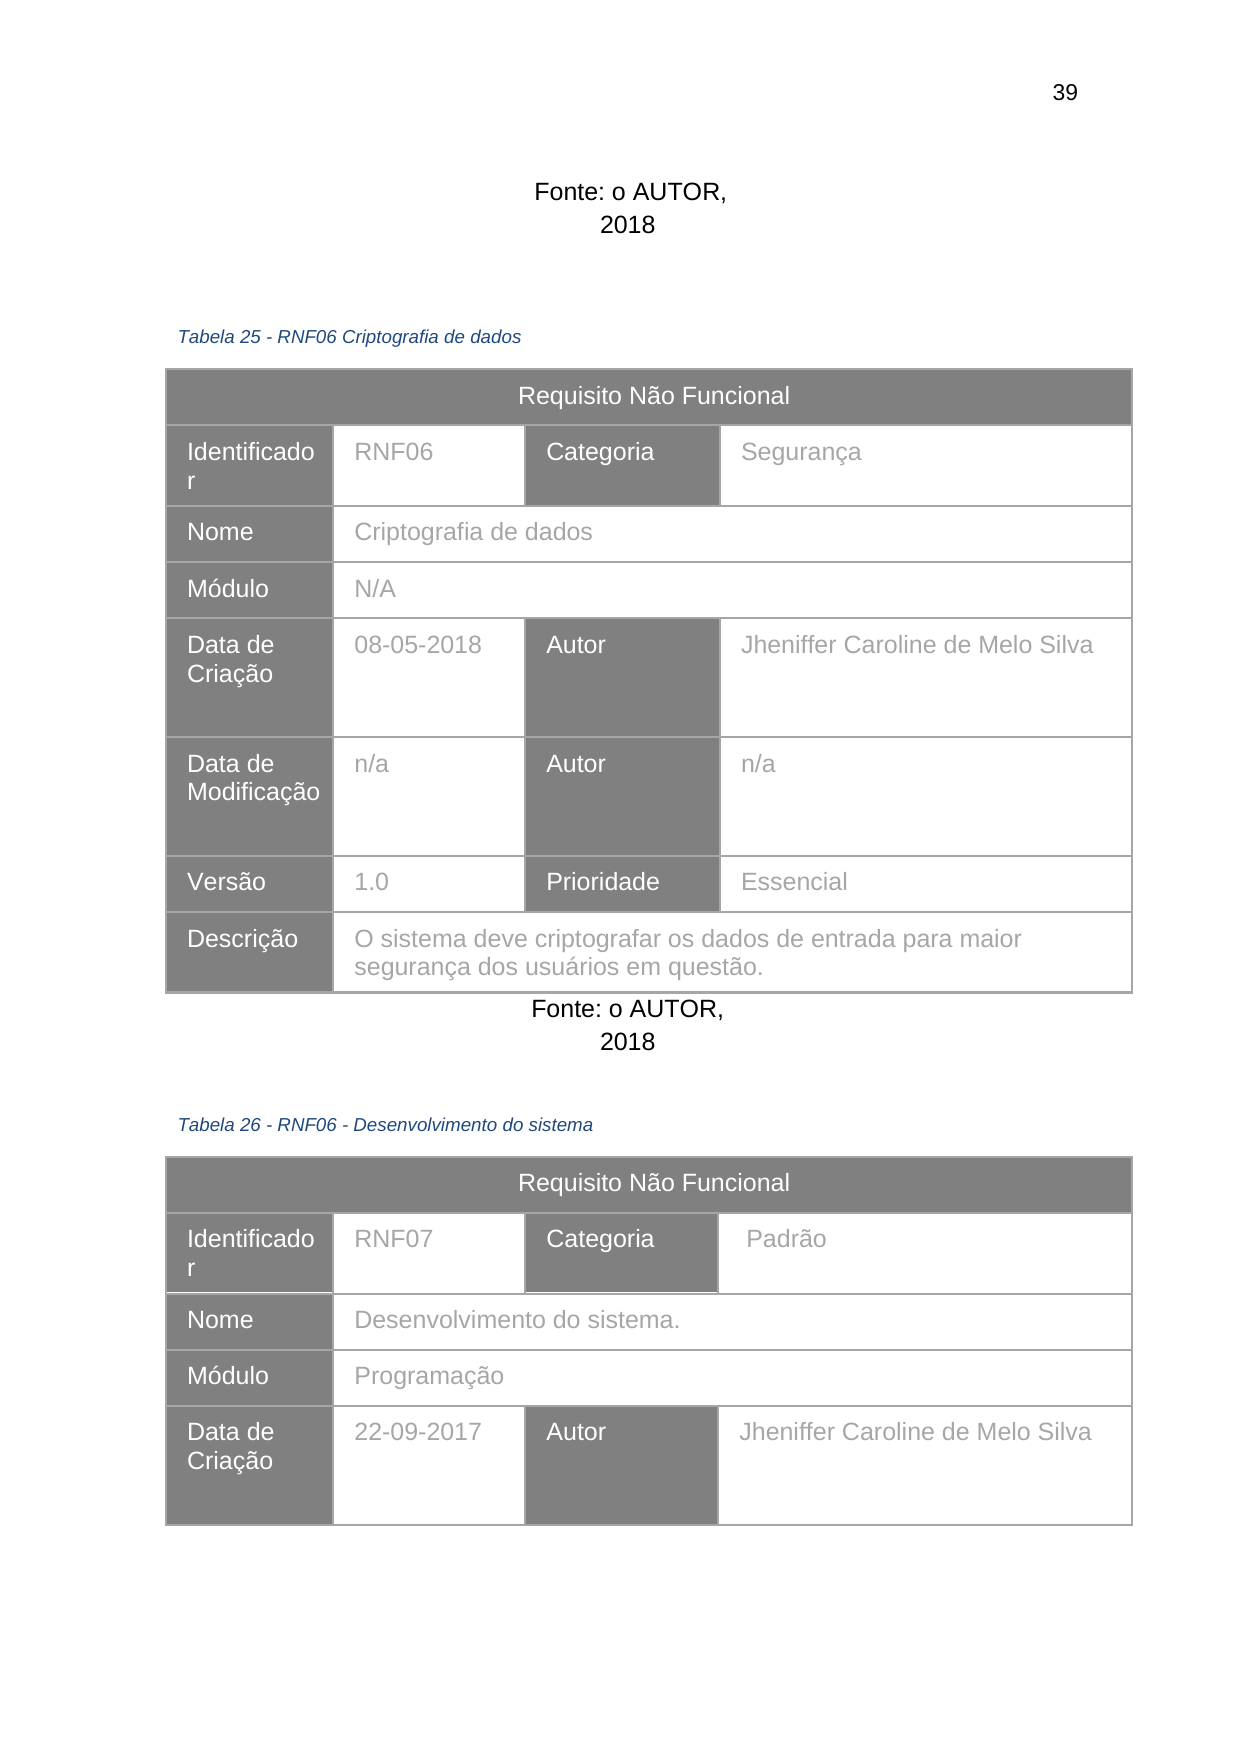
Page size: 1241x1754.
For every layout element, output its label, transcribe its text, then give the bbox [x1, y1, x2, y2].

table_cell 08-05-2018 [334, 619, 524, 736]
text Fonte: o AUTOR, [177, 177, 1078, 206]
table_cell Criptografia de dados [334, 507, 1131, 561]
table_cell Identificador [167, 1214, 332, 1292]
table_cell Jheniffer Caroline de Melo Silva [719, 1407, 1131, 1524]
table_cell Versão [167, 857, 332, 911]
table_cell Autor [526, 1407, 717, 1524]
table_cell Desenvolvimento do sistema. [334, 1295, 1131, 1349]
table_header Requisito Não Funcional [167, 370, 1131, 424]
table_cell O sistema deve criptografar os dados de entrada para maior segurança dos usuários em questão. [334, 913, 1131, 991]
table_cell Essencial [721, 857, 1131, 911]
table_cell Data de Criação [167, 1407, 332, 1524]
text Fonte: o AUTOR, [177, 994, 1078, 1022]
table_cell n/a [334, 738, 524, 855]
table_cell Jheniffer Caroline de Melo Silva [721, 619, 1131, 736]
text 2018 [177, 210, 1078, 239]
table_cell Data de Criação [167, 619, 332, 736]
table_cell Padrão [719, 1214, 1131, 1292]
table_cell Módulo [167, 1351, 332, 1405]
text 2018 [177, 1027, 1078, 1055]
table_cell Módulo [167, 563, 332, 617]
table_cell Prioridade [526, 857, 719, 911]
table_cell Autor [526, 738, 719, 855]
table_cell RNF07 [334, 1214, 524, 1292]
table_cell Autor [526, 619, 719, 736]
table_cell Categoria [526, 1214, 717, 1292]
table_cell Nome [167, 1295, 332, 1349]
table_cell Categoria [526, 426, 719, 505]
table_cell RNF06 [334, 426, 524, 505]
table_cell Descrição [167, 913, 332, 991]
table_header Requisito Não Funcional [167, 1158, 1131, 1212]
table_cell 22-09-2017 [334, 1407, 524, 1524]
table_cell Nome [167, 507, 332, 561]
table_cell Identificador [167, 426, 332, 505]
table_cell N/A [334, 563, 1131, 617]
table_cell n/a [721, 738, 1131, 855]
table_cell Data de Modificação [167, 738, 332, 855]
table_cell 1.0 [334, 857, 524, 911]
table_cell Programação [334, 1351, 1131, 1405]
table_cell Segurança [721, 426, 1131, 505]
